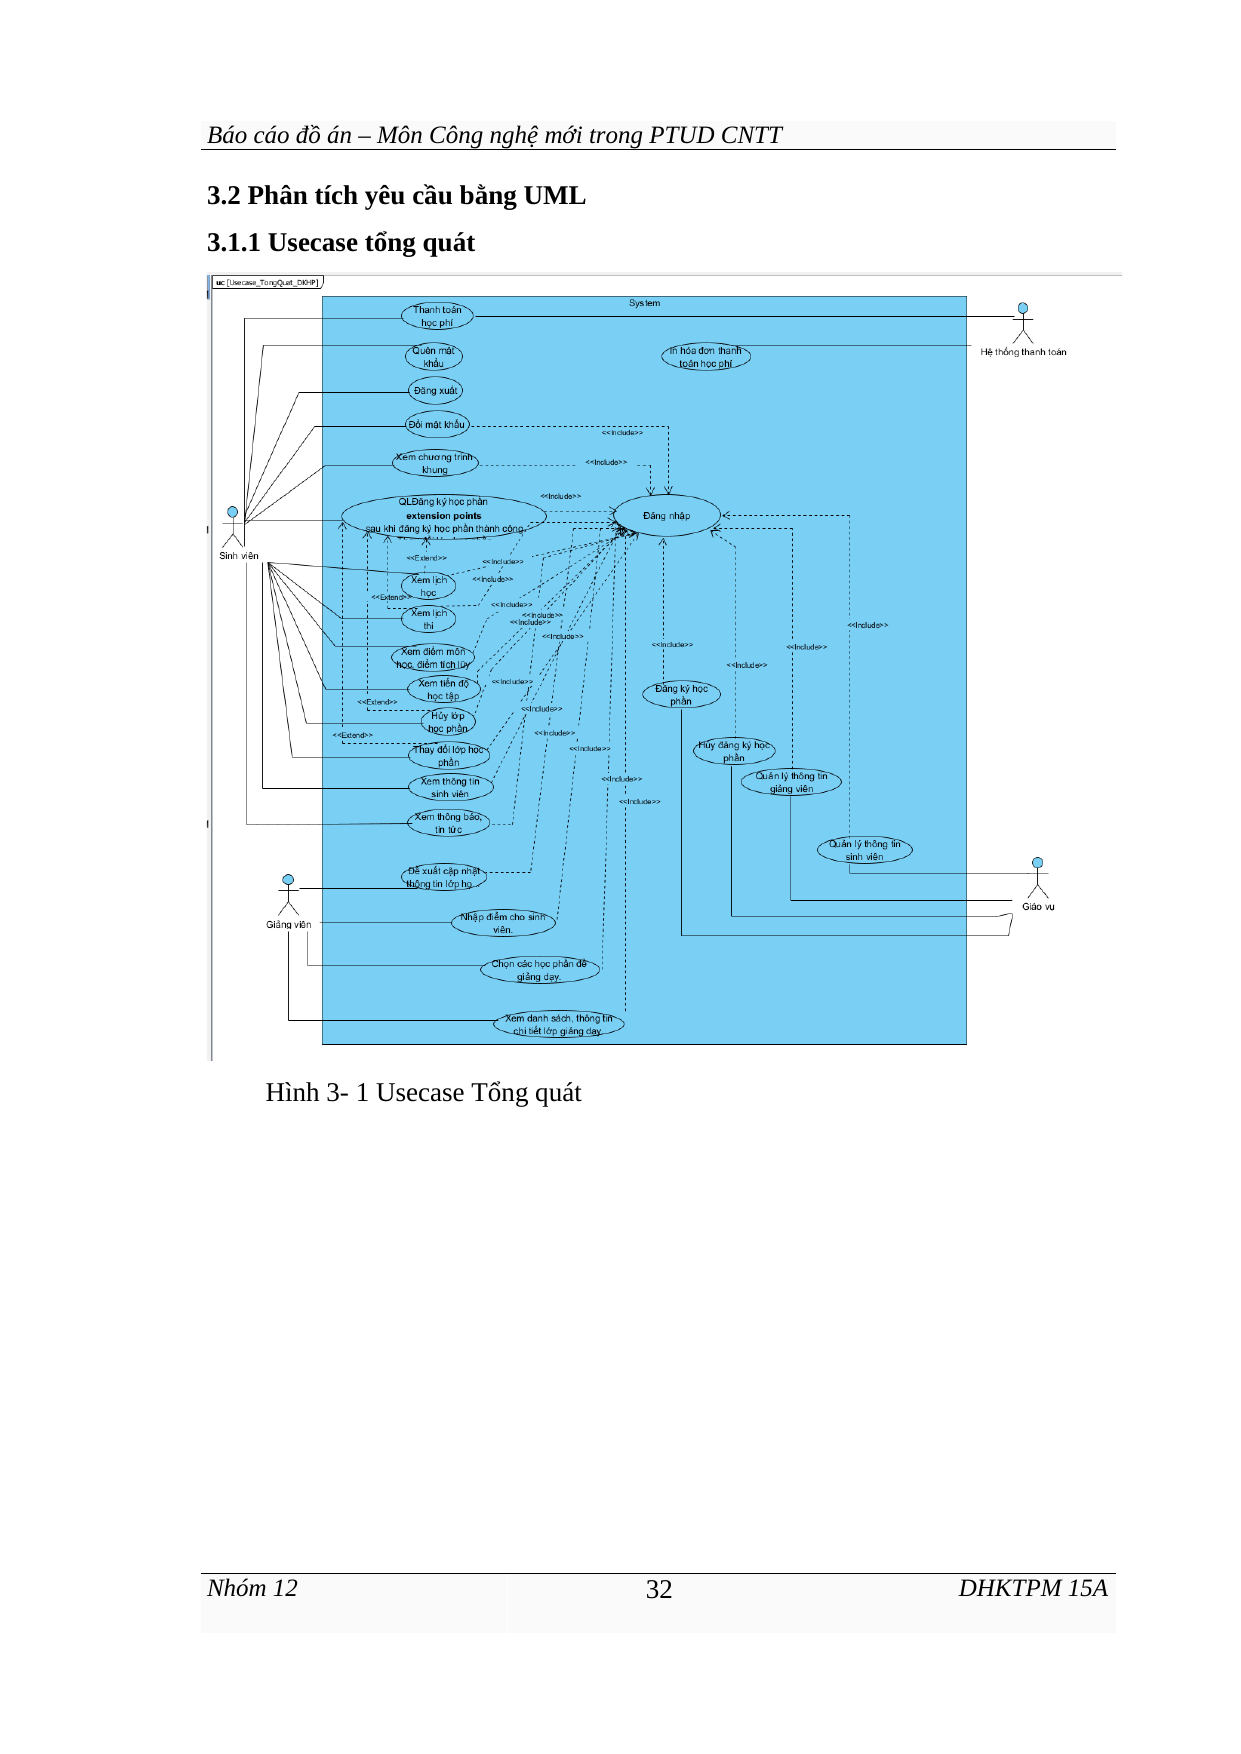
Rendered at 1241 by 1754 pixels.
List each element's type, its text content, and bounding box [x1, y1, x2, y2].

text Hình 3- 1 Usecase Tổng quát [207, 1076, 1122, 1107]
subtitle 3.1.1 Usecase tổng quát [207, 226, 1122, 257]
picture [206, 272, 1123, 1061]
subtitle 3.2 Phân tích yêu cầu bằng UML [207, 179, 1122, 210]
